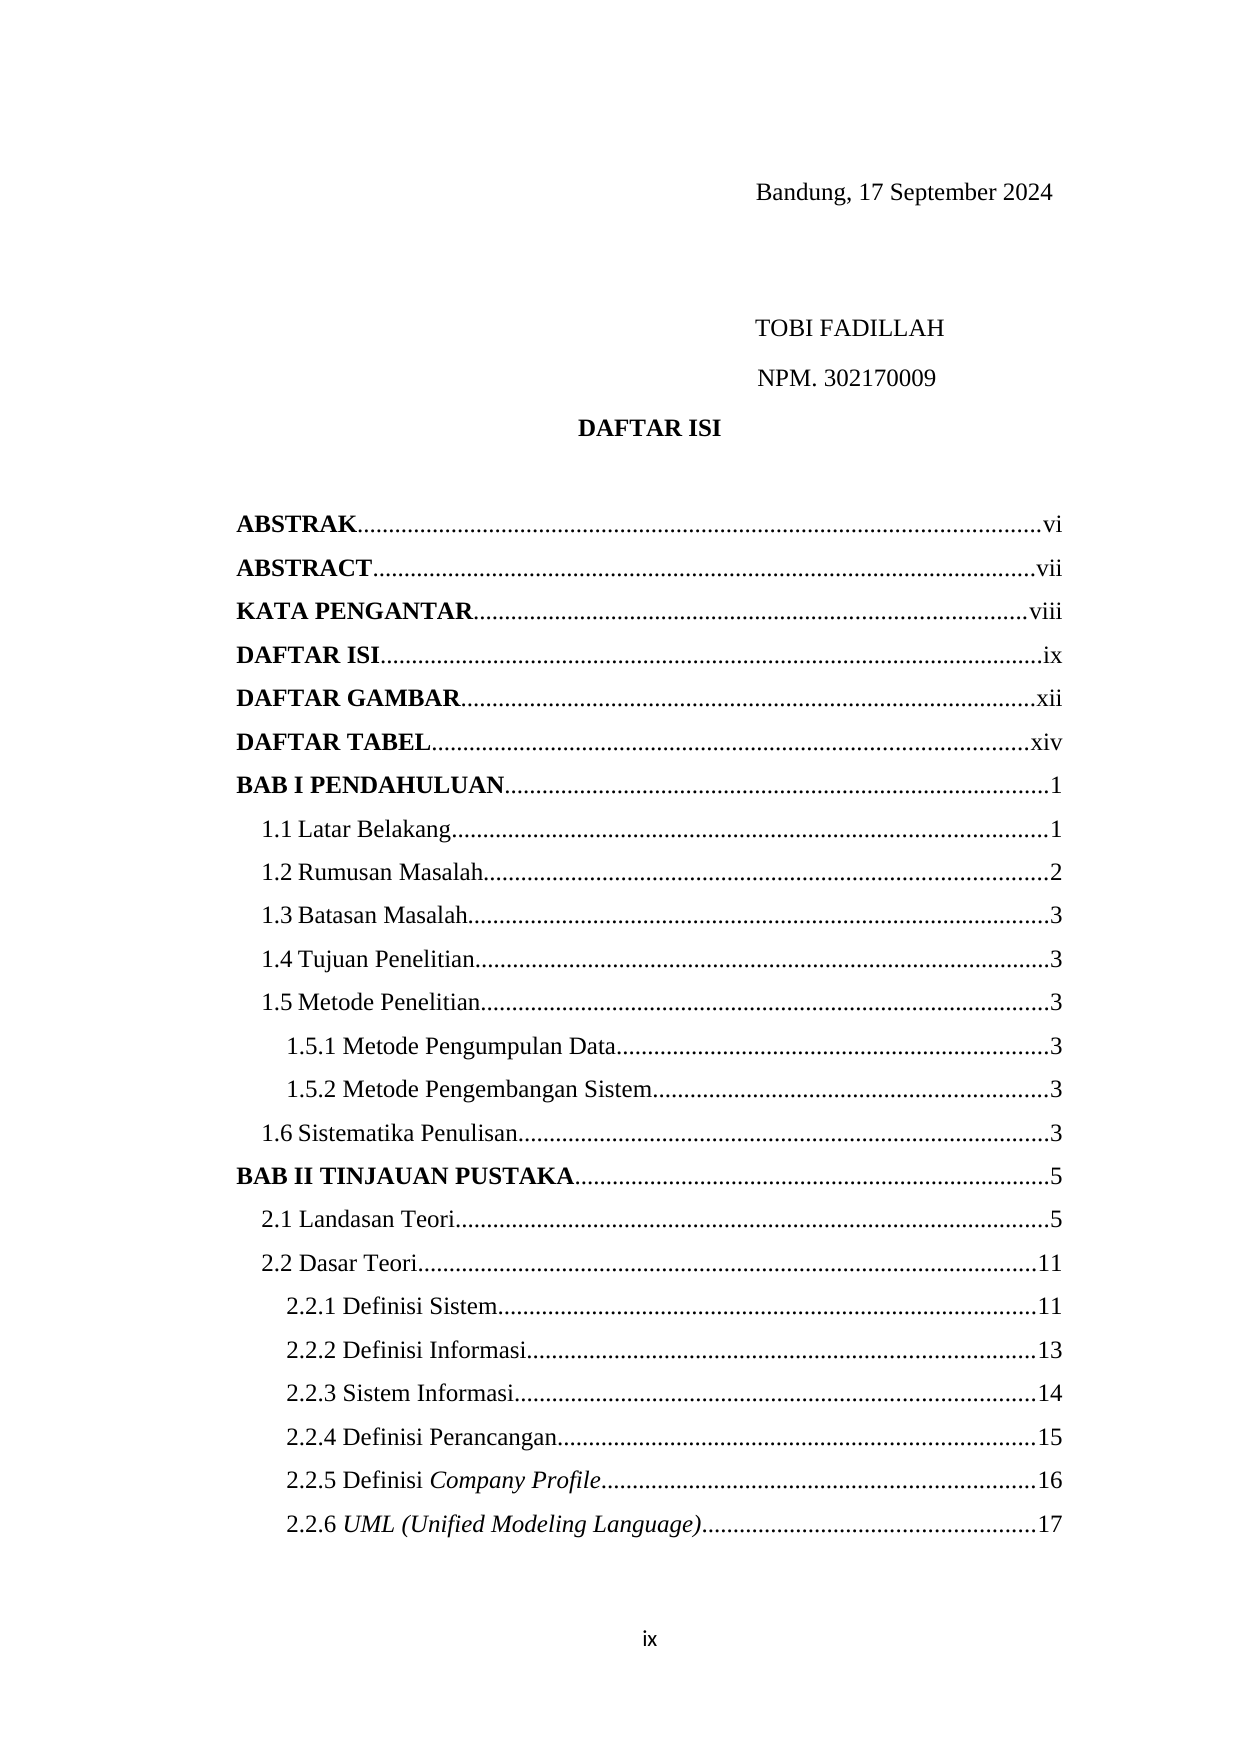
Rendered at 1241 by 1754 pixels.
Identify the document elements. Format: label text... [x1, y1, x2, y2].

text ABSTRACT vii [236, 553, 1063, 582]
text Bandung, 17 September 2024 [236, 177, 1053, 206]
text BAB II TINJAUAN PUSTAKA 5 [236, 1161, 1063, 1190]
text 2.1 Landasan Teori 5 [261, 1204, 1063, 1233]
text 1.1 Latar Belakang 1 [261, 814, 1063, 842]
text DAFTAR GAMBAR xii [236, 683, 1063, 712]
text 1.6 Sistematika Penulisan 3 [261, 1118, 1063, 1146]
text 1.4 Tujuan Penelitian 3 [261, 944, 1063, 973]
text 2.2.3 Sistem Informasi 14 [286, 1378, 1063, 1407]
text ABSTRAK vi [236, 509, 1063, 538]
text 2.2.6 UML (Unified Modeling Language) 17 [286, 1509, 1063, 1537]
text 1.5.1 Metode Pengumpulan Data 3 [286, 1031, 1063, 1059]
text TOBI FADILLAH [611, 313, 1063, 342]
text 2.2.5 Definisi Company Profile 16 [286, 1465, 1063, 1494]
text BAB I PENDAHULUAN 1 [236, 770, 1063, 799]
text 2.2.2 Definisi Informasi 13 [286, 1335, 1063, 1364]
text 2.2.4 Definisi Perancangan 15 [286, 1422, 1063, 1451]
text KATA PENGANTAR viii [236, 596, 1063, 625]
text 1.3 Batasan Masalah 3 [261, 901, 1063, 929]
text 1.2 Rumusan Masalah 2 [261, 857, 1063, 886]
text 2.2 Dasar Teori 11 [261, 1248, 1063, 1277]
text 2.2.1 Definisi Sistem 11 [286, 1291, 1063, 1320]
text DAFTAR ISI ix [236, 640, 1063, 669]
text 1.5.2 Metode Pengembangan Sistem 3 [286, 1074, 1063, 1103]
text NPM. 302170009 [536, 363, 1063, 392]
text 1.5 Metode Penelitian 3 [261, 987, 1063, 1016]
text DAFTAR TABEL xiv [236, 727, 1063, 756]
subtitle DAFTAR ISI [236, 413, 1063, 441]
